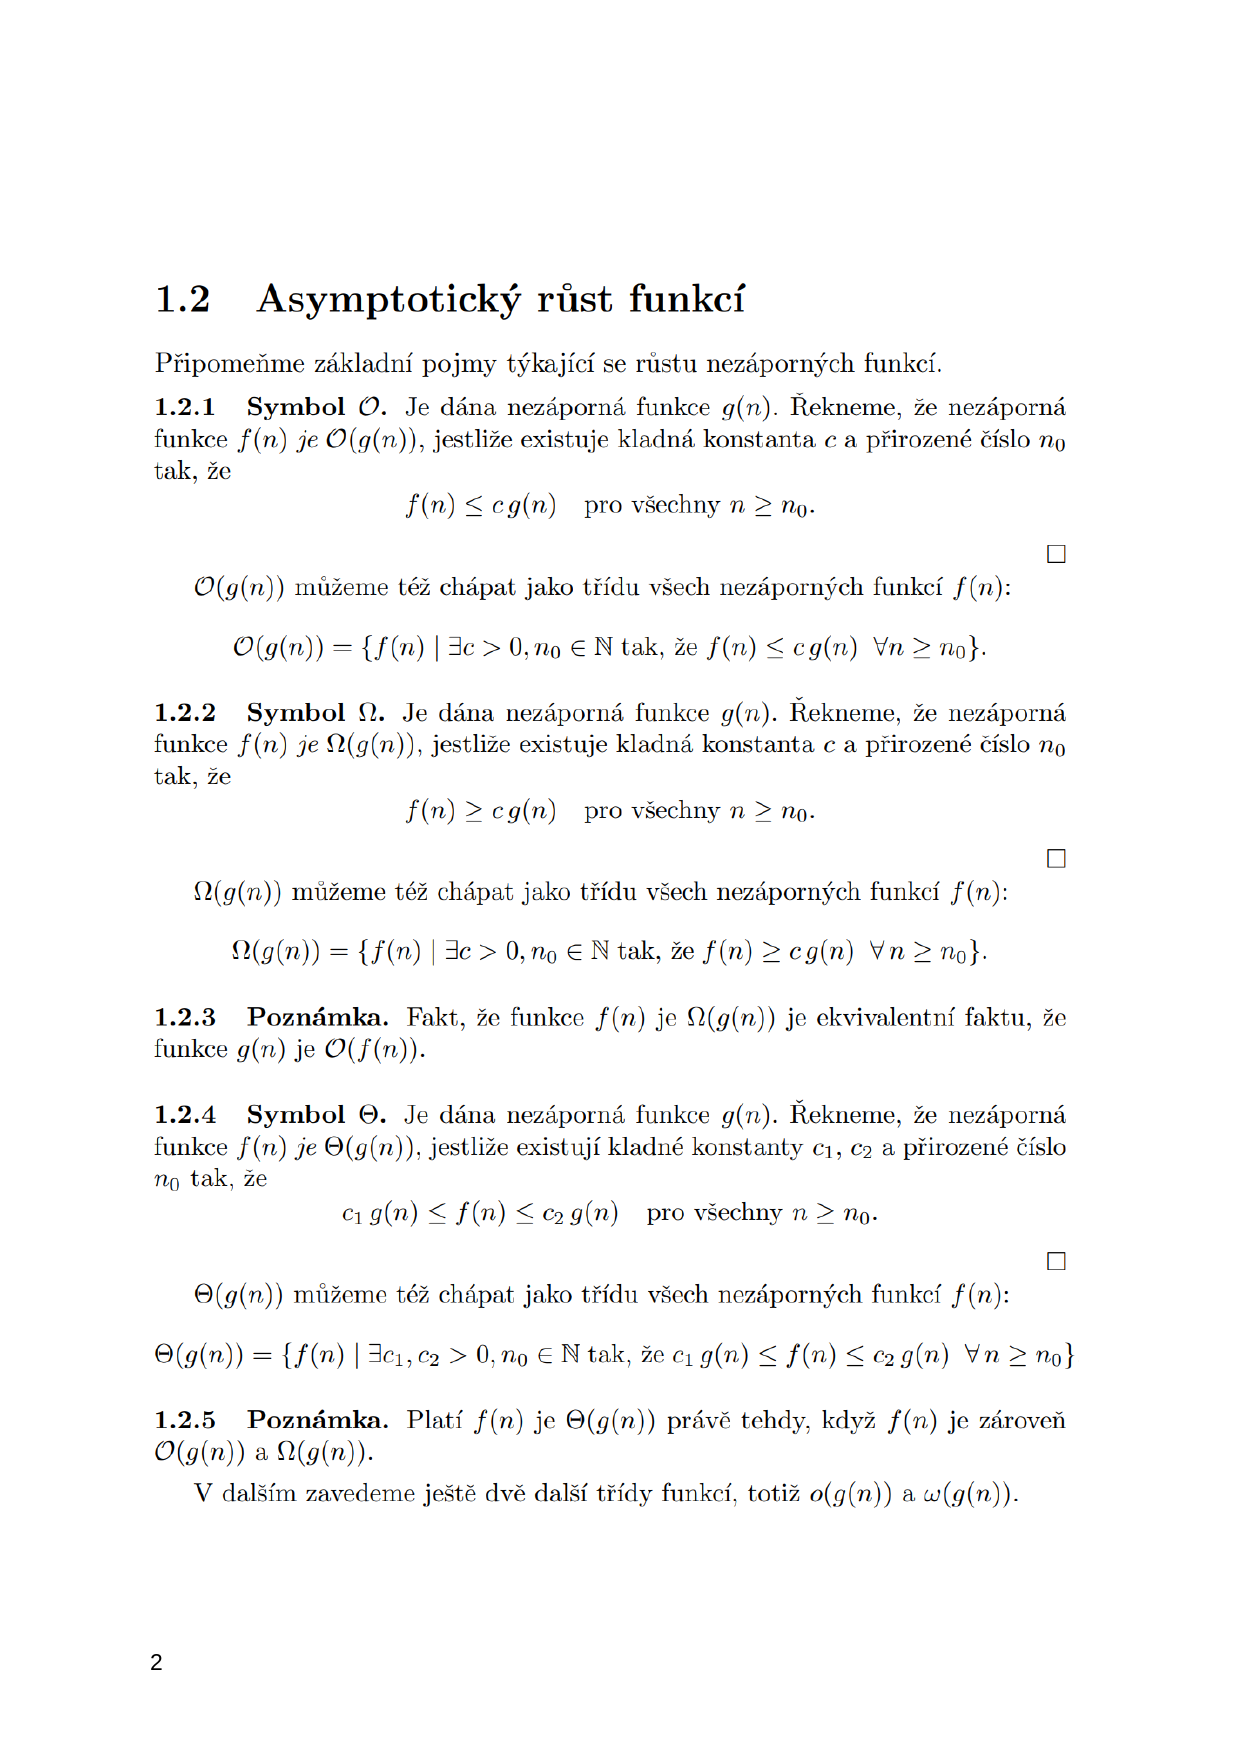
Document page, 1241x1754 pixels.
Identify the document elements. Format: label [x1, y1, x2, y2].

picture [150, 387, 1079, 1520]
picture [150, 270, 1091, 384]
